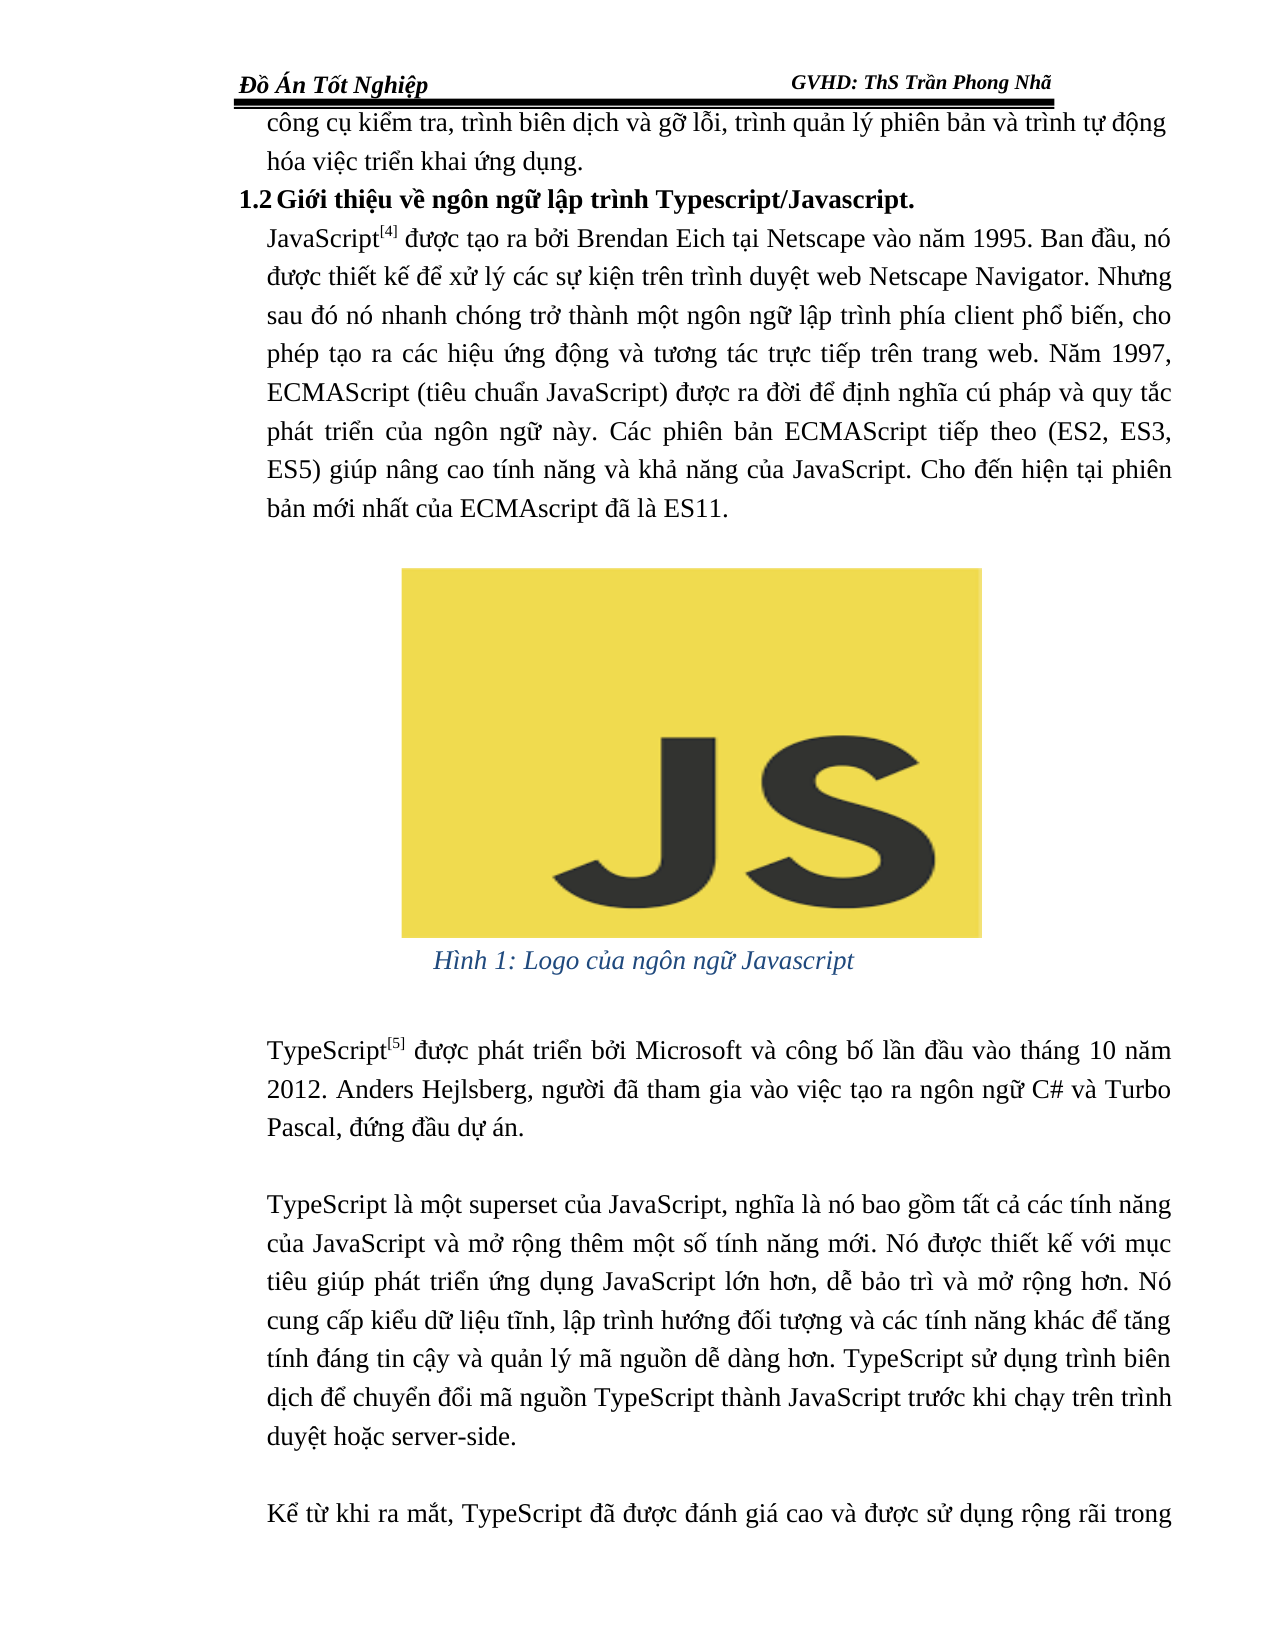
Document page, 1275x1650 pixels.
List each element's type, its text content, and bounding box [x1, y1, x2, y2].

text JavaScript[4] được tạo ra bởi Brendan Eich tại Netscape vào năm 1995. Ban đầu, nó được thiết kế để xử lý các sự kiện trên trình duyệt web Netscape Navigator. Nhưng sau đó nó nhanh chóng trở thành một ngôn ngữ lập trình phía client phổ biến, cho phép tạo ra các hiệu ứng động và tương tác trực tiếp trên trang web. Năm 1997, ECMAScript (tiêu chuẩn JavaScript) được ra đời để định nghĩa cú pháp và quy tắc phát triển của ngôn ngữ này. Các phiên bản ECMAScript tiếp theo (ES2, ES3, ES5) giúp nâng cao tính năng và khả năng của JavaScript. Cho đến hiện tại phiên bản mới nhất của ECMAscript đã là ES11. [267, 222, 1173, 523]
text TypeScript là một superset của JavaScript, nghĩa là nó bao gồm tất cả các tính năng của JavaScript và mở rộng thêm một số tính năng mới. Nó được thiết kế với mục tiêu giúp phát triển ứng dụng JavaScript lớn hơn, dễ bảo trì và mở rộng hơn. Nó cung cấp kiểu dữ liệu tĩnh, lập trình hướng đối tượng và các tính năng khác để tăng tính đáng tin cậy và quản lý mã nguồn dễ dàng hơn. TypeScript sử dụng trình biên dịch để chuyển đổi mã nguồn TypeScript thành JavaScript trước khi chạy trên trình duyệt hoặc server-side. [267, 1188, 1173, 1451]
text TypeScript[5] được phát triển bởi Microsoft và công bố lần đầu vào tháng 10 năm 2012. Anders Hejlsberg, người đã tham gia vào việc tạo ra ngôn ngữ C# và Turbo Pascal, đứng đầu dự án. [267, 1034, 1173, 1142]
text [267, 1497, 1173, 1528]
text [267, 106, 1173, 176]
text Hình 1: Logo của ngôn ngữ Javascript [117, 944, 1173, 975]
picture [401, 568, 982, 938]
list Giới thiệu về ngôn ngữ lập trình Typescript/Javascript. [238, 183, 1173, 214]
